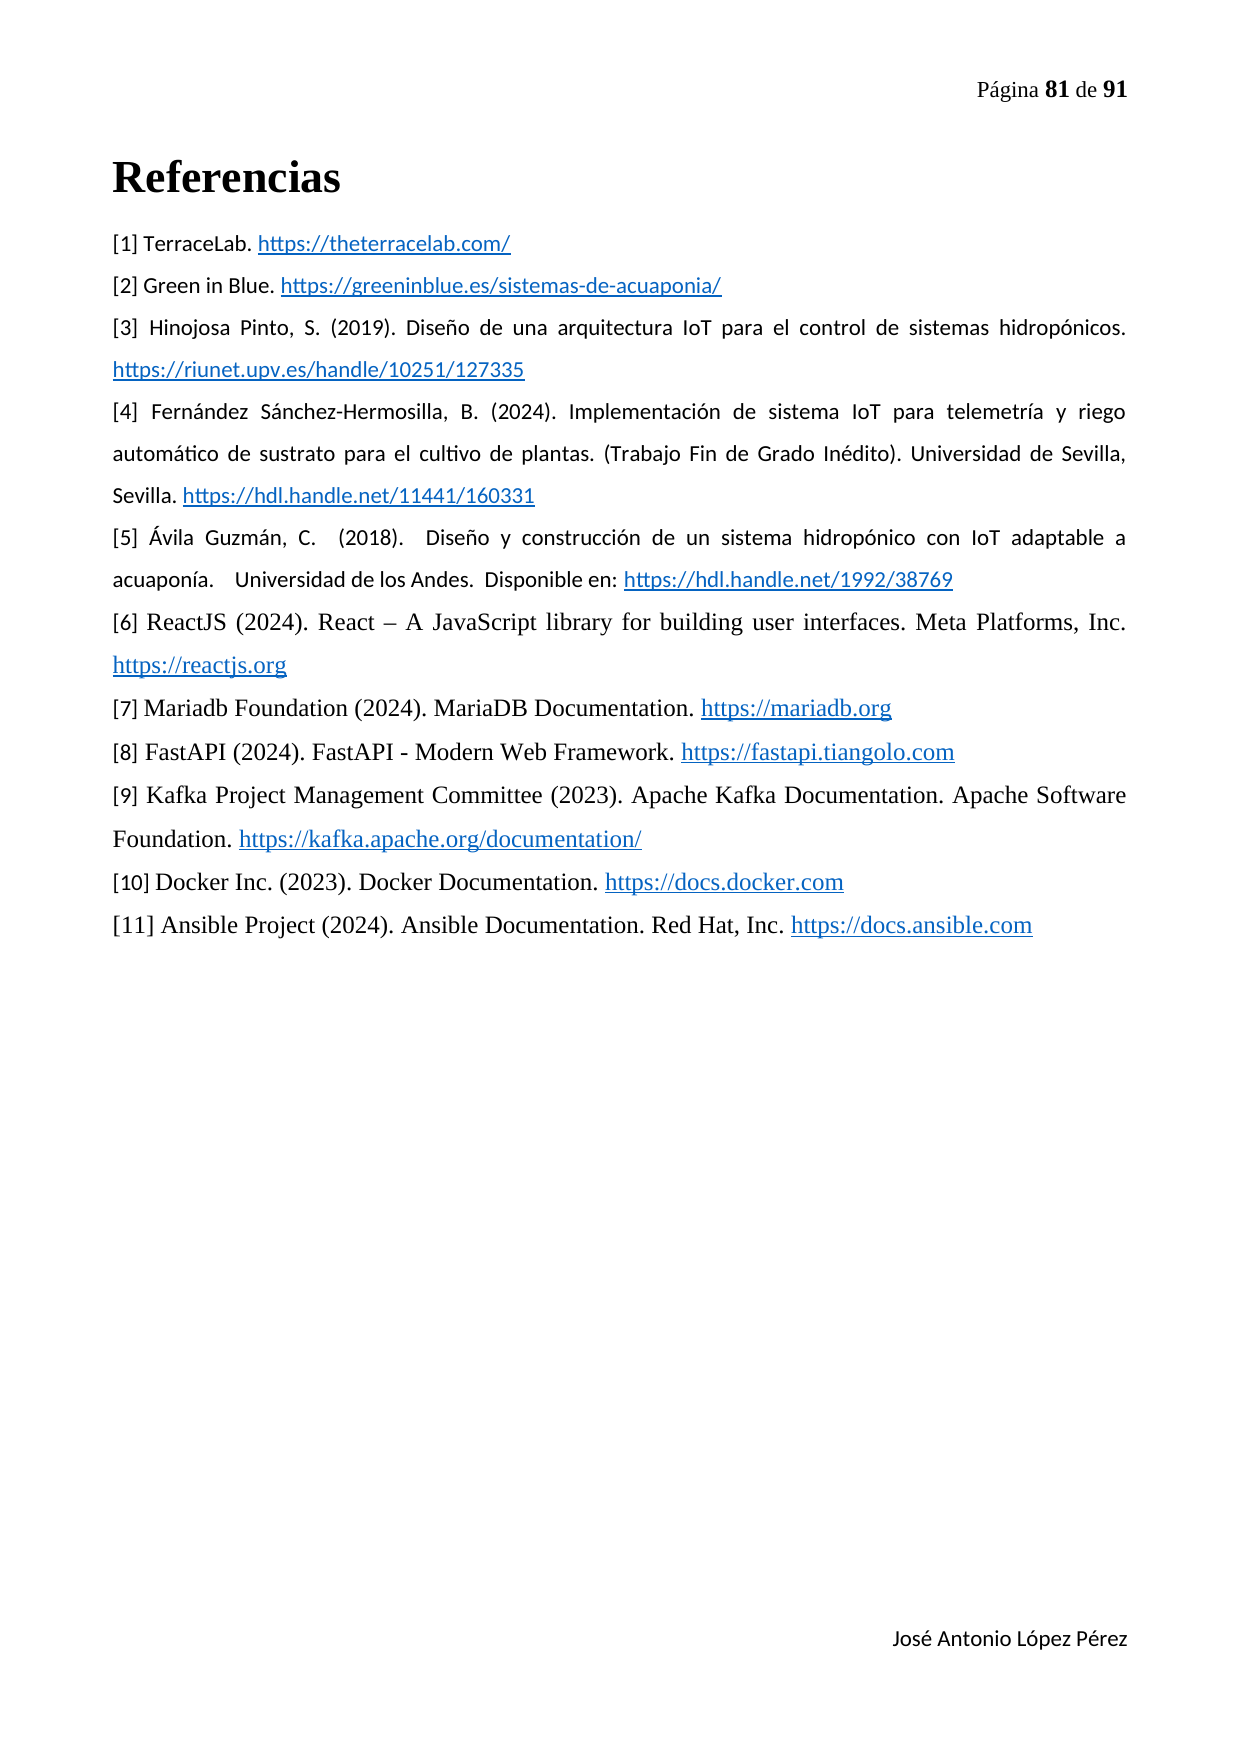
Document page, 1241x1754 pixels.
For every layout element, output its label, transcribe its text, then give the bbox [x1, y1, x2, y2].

text [5] Ávila Guzmán, C. (2018). Diseño y construcción de un sistema hidropónico con IoT adaptable a acuaponía. Universidad de los Andes. Disponible en: https://hdl.handle.net/1992/38769 [112, 523, 1128, 593]
text [11] Ansible Project (2024). Ansible Documentation. Red Hat, Inc. https://docs.ansible.com [112, 911, 1128, 939]
text [7] Mariadb Foundation (2024). MariaDB Documentation. https://mariadb.org [112, 693, 1128, 722]
text [10] Docker Inc. (2023). Docker Documentation. https://docs.docker.com [112, 867, 1128, 896]
text [8] FastAPI (2024). FastAPI - Modern Web Framework. https://fastapi.tiangolo.com [112, 737, 1128, 766]
text [9] Kafka Project Management Committee (2023). Apache Kafka Documentation. Apache Software Foundation. https://kafka.apache.org/documentation/ [112, 781, 1128, 853]
text [6] ReactJS (2024). React – A JavaScript library for building user interfaces. Meta Platforms, Inc. https://reactjs.org [112, 607, 1128, 679]
text [3] Hinojosa Pinto, S. (2019). Diseño de una arquitectura IoT para el control de sistemas hidropónicos. https://riunet.upv.es/handle/10251/127335 [112, 313, 1128, 383]
text [4] Fernández Sánchez-Hermosilla, B. (2024). Implementación de sistema IoT para telemetría y riego automático de sustrato para el cultivo de plantas. (Trabajo Fin de Grado Inédito). Universidad de Sevilla, Sevilla. https://hdl.handle.net/11441/160331 [112, 397, 1128, 509]
text [2] Green in Blue. https://greeninblue.es/sistemas-de-acuaponia/ [112, 271, 1128, 299]
subtitle Referencias [112, 150, 1128, 203]
text [1] TerraceLab. https://theterracelab.com/ [112, 229, 1128, 257]
